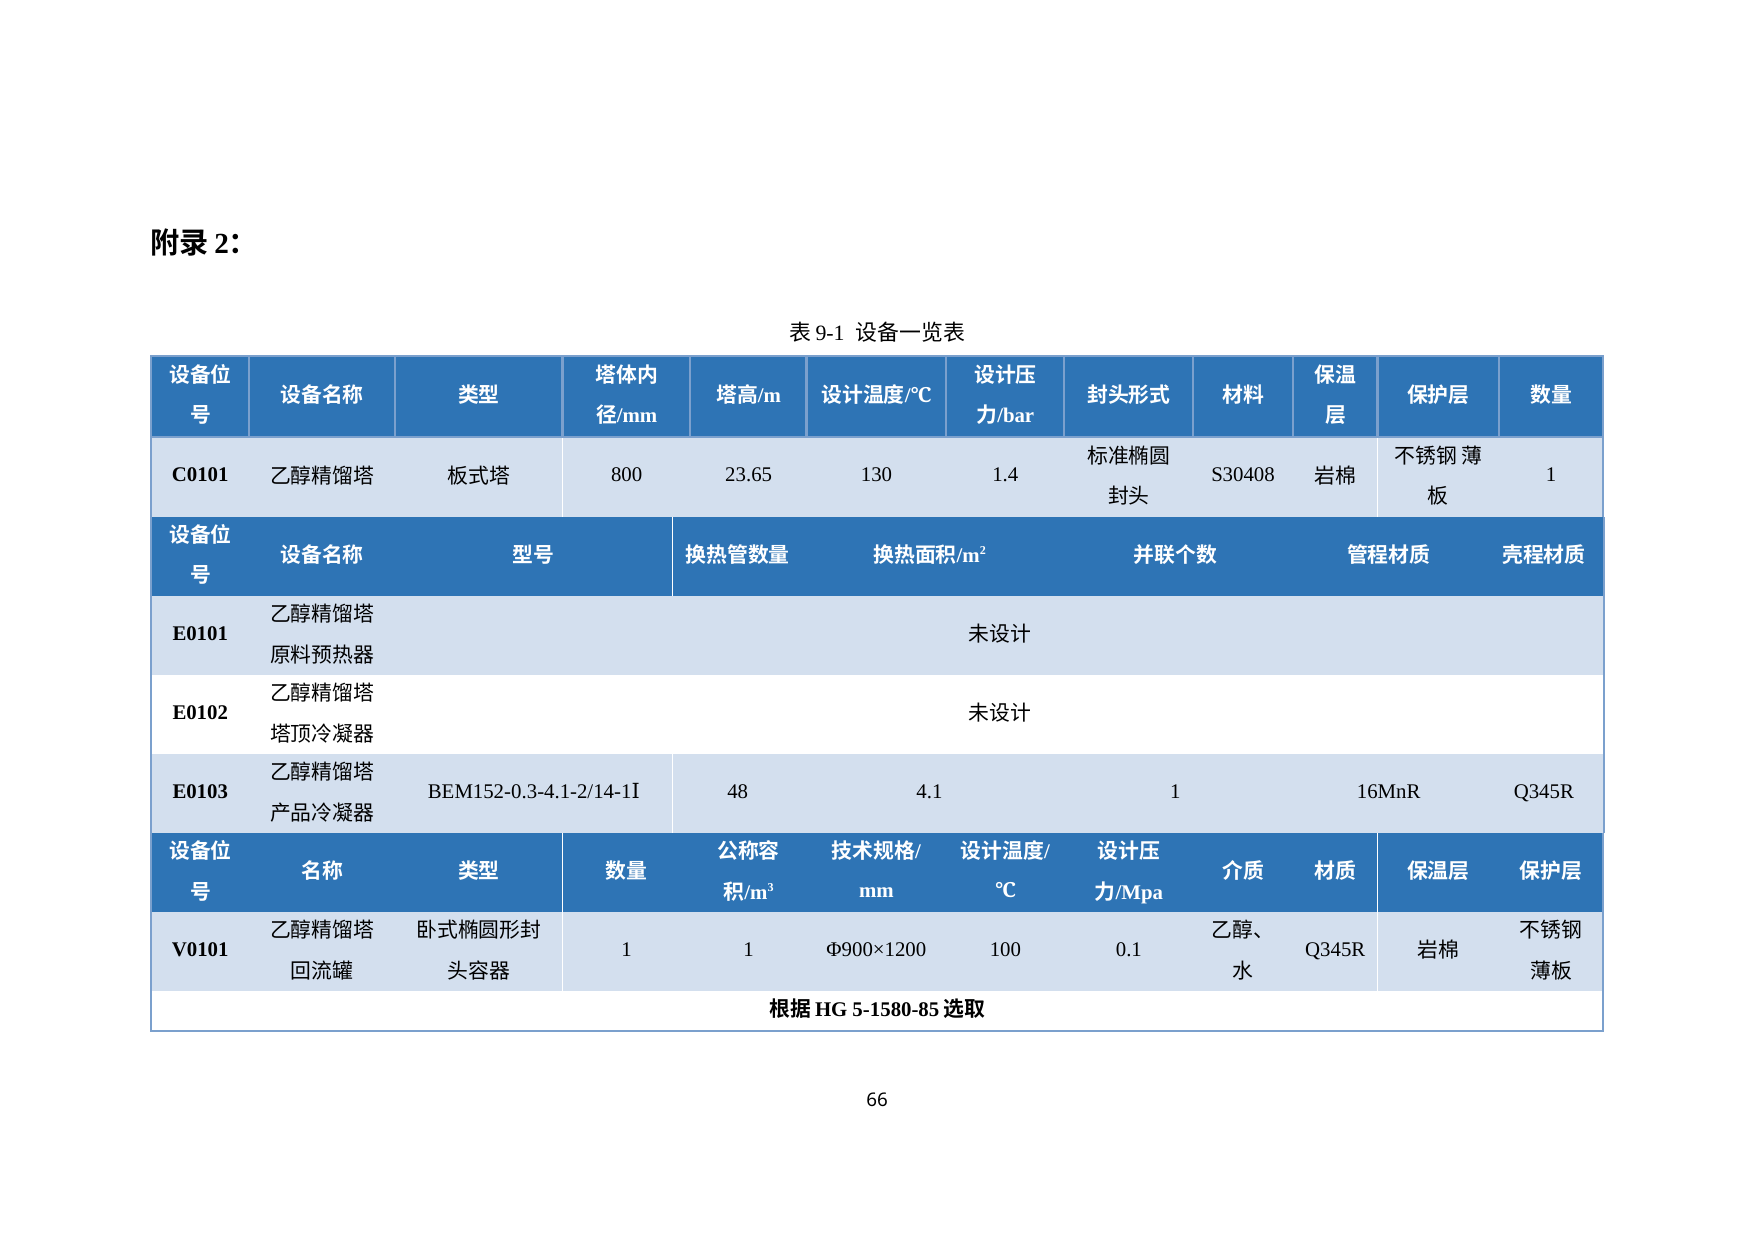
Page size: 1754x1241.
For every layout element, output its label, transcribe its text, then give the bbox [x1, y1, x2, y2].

table_cell 数量 [563, 833, 690, 912]
table_cell 类型 [395, 833, 562, 912]
table_header 设计温度/℃ [808, 357, 945, 436]
table_cell 100 [946, 912, 1064, 991]
table_cell 1 [1056, 754, 1294, 833]
table_cell V0101 [152, 912, 249, 991]
table_header 保护层 [1379, 357, 1498, 436]
table_cell 乙醇精馏塔回流罐 [249, 912, 395, 991]
table_cell 保护层 [1499, 833, 1602, 912]
table_cell 乙醇、水 [1193, 912, 1293, 991]
table_header 塔高/m [691, 357, 805, 436]
table_cell E0103 [152, 754, 249, 833]
table_cell 16MnR [1294, 754, 1483, 833]
table_cell 材质 [1293, 833, 1377, 912]
table_cell 岩棉 [1378, 912, 1499, 991]
table_cell 技术规格/mm [806, 833, 946, 912]
table_header 设备位号 [152, 357, 248, 436]
subtitle 附录2： [150, 208, 1604, 273]
table_cell 设备名称 [249, 517, 395, 596]
table_cell 不锈钢薄板 [1499, 912, 1602, 991]
table_cell 乙醇精馏塔原料预热器 [249, 596, 395, 675]
table_cell S30408 [1193, 438, 1293, 517]
table_cell 130 [806, 438, 946, 517]
table_cell 介质 [1193, 833, 1293, 912]
table_cell 设备位号 [152, 833, 249, 912]
table_header 设备名称 [250, 357, 394, 436]
table_cell 800 [563, 438, 690, 517]
table_cell 型号 [395, 517, 672, 596]
table_cell E0102 [152, 675, 249, 754]
table_cell 1 [1499, 438, 1602, 517]
table_cell 乙醇精馏塔塔顶冷凝器 [249, 675, 395, 754]
table_cell 乙醇精馏塔 [249, 438, 395, 517]
table_cell 1 [690, 912, 806, 991]
table_cell 不锈钢 薄板 [1378, 438, 1499, 517]
table_cell 0.1 [1064, 912, 1193, 991]
table_cell 岩棉 [1293, 438, 1377, 517]
table_cell 公称容积/m3 [690, 833, 806, 912]
table_cell Φ900×1200 [806, 912, 946, 991]
table_header 数量 [1500, 357, 1602, 436]
table_cell 保温层 [1378, 833, 1499, 912]
table_header 塔体内径/mm [564, 357, 689, 436]
table_cell 1.4 [946, 438, 1064, 517]
table_cell 设计温度/℃ [946, 833, 1064, 912]
table_header 类型 [396, 357, 561, 436]
table_cell 根据HG 5-1580-85选取 [152, 991, 1602, 1030]
table_cell E0101 [152, 596, 249, 675]
table_header 保温层 [1294, 357, 1376, 436]
table_cell 未设计 [395, 596, 1603, 675]
table_cell 标准椭圆 封头 [1064, 438, 1193, 517]
table_cell 壳程材质 [1483, 517, 1603, 596]
table_header 材料 [1194, 357, 1292, 436]
table_cell C0101 [152, 438, 249, 517]
table_cell 1 [563, 912, 690, 991]
table_cell 4.1 [802, 754, 1056, 833]
table_cell 板式塔 [395, 438, 562, 517]
text 表9-1 设备一览表 [150, 314, 1604, 347]
table_cell BEM152-0.3-4.1-2/14-1Ⅰ [395, 754, 672, 833]
table_cell 设计压力/Mpa [1064, 833, 1193, 912]
table_cell 23.65 [690, 438, 806, 517]
table_cell 48 [673, 754, 802, 833]
table_header 封头形式 [1065, 357, 1192, 436]
table_cell 卧式椭圆形封头容器 [395, 912, 562, 991]
table_cell 管程材质 [1294, 517, 1483, 596]
table_cell Q345R [1483, 754, 1603, 833]
table_cell 并联个数 [1056, 517, 1294, 596]
table_header 设计压力/bar [947, 357, 1063, 436]
table_cell 名称 [249, 833, 395, 912]
table_cell 乙醇精馏塔产品冷凝器 [249, 754, 395, 833]
table_cell 换热面积/m2 [802, 517, 1056, 596]
table_cell 未设计 [395, 675, 1603, 754]
table_cell 设备位号 [152, 517, 249, 596]
table_cell 换热管数量 [673, 517, 802, 596]
table_cell Q345R [1293, 912, 1377, 991]
